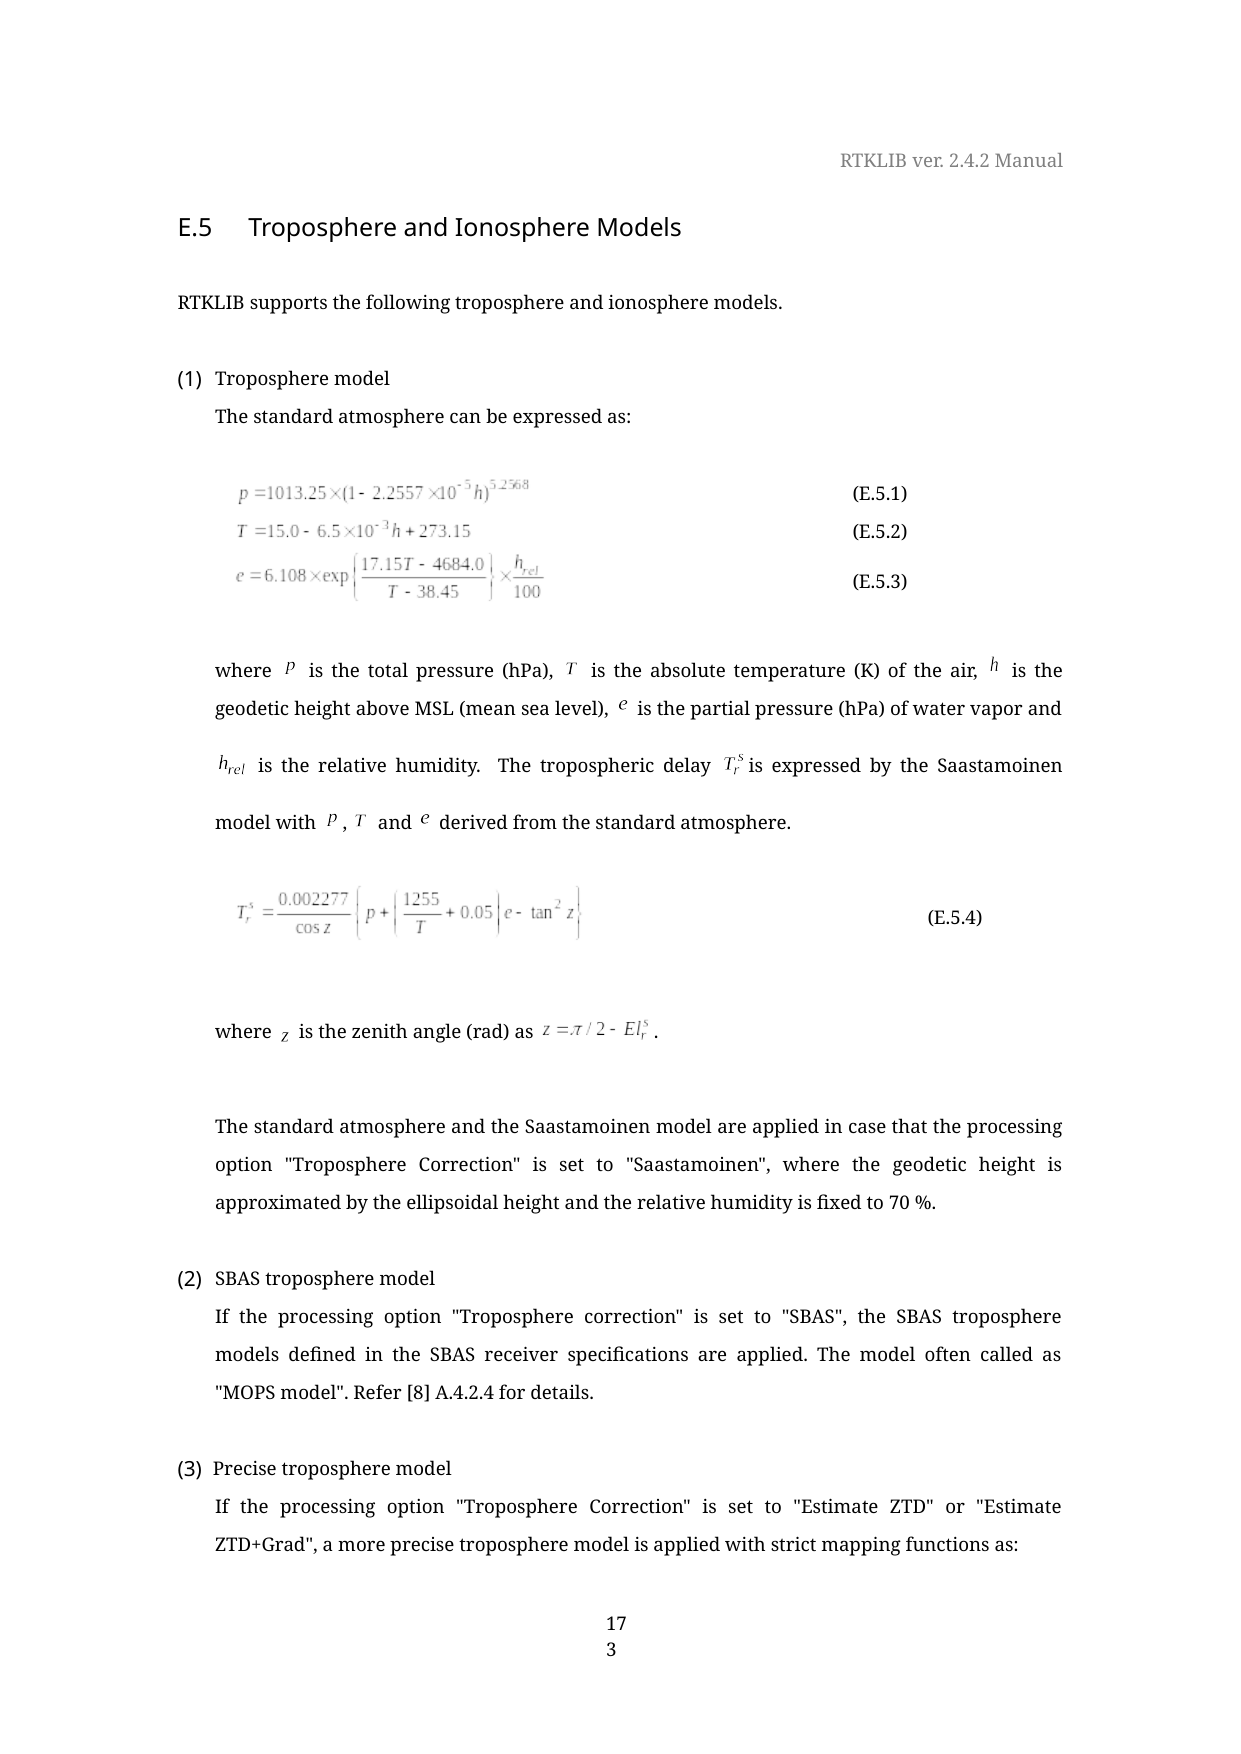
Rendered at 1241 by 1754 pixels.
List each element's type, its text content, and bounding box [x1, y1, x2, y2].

text (E.5.1) [233, 473, 1063, 513]
list Precise troposphere model [177, 1449, 1063, 1487]
list RTKLIB supports the following troposphere and ionosphere models. [177, 283, 1063, 321]
text (E.5.4) [233, 879, 1063, 955]
list Troposphere model [177, 359, 1063, 397]
text where is the total pressure (hPa), is the absolute temperature (K) of the air, is the geodetic height above MSL (mean sea level), is the partial pressure (hPa) of water vapor and is the relative humidity. The tropospheric delay is expressed by the Saastamoinen model with , and derived from the standard atmosphere. [215, 651, 1063, 841]
text If the processing option "Troposphere Correction" is set to "Estimate ZTD" or "Estimate ZTD+Grad", a more precise troposphere model is applied with strict mapping functions as: [215, 1487, 1063, 1563]
text The standard atmosphere can be expressed as: [215, 397, 1063, 436]
text where is the zenith angle (rad) as . [215, 993, 1063, 1069]
list If the processing option "Troposphere correction" is set to "SBAS", the SBAS troposphere models defined in the SBAS receiver specifications are applied. The model often called as "MOPS model". Refer [8] A.4.2.4 for details. [215, 1297, 1063, 1411]
subtitle E.5 Troposphere and Ionosphere Models [177, 207, 1063, 245]
text The standard atmosphere and the Saastamoinen model are applied in case that the processing option "Troposphere Correction" is set to "Saastamoinen", where the geodetic height is approximated by the ellipsoidal height and the relative humidity is fixed to 70 %. [215, 1107, 1063, 1221]
text (E.5.2) [233, 513, 1063, 549]
list SBAS troposphere model [177, 1259, 1063, 1297]
text (E.5.3) [233, 549, 1063, 613]
